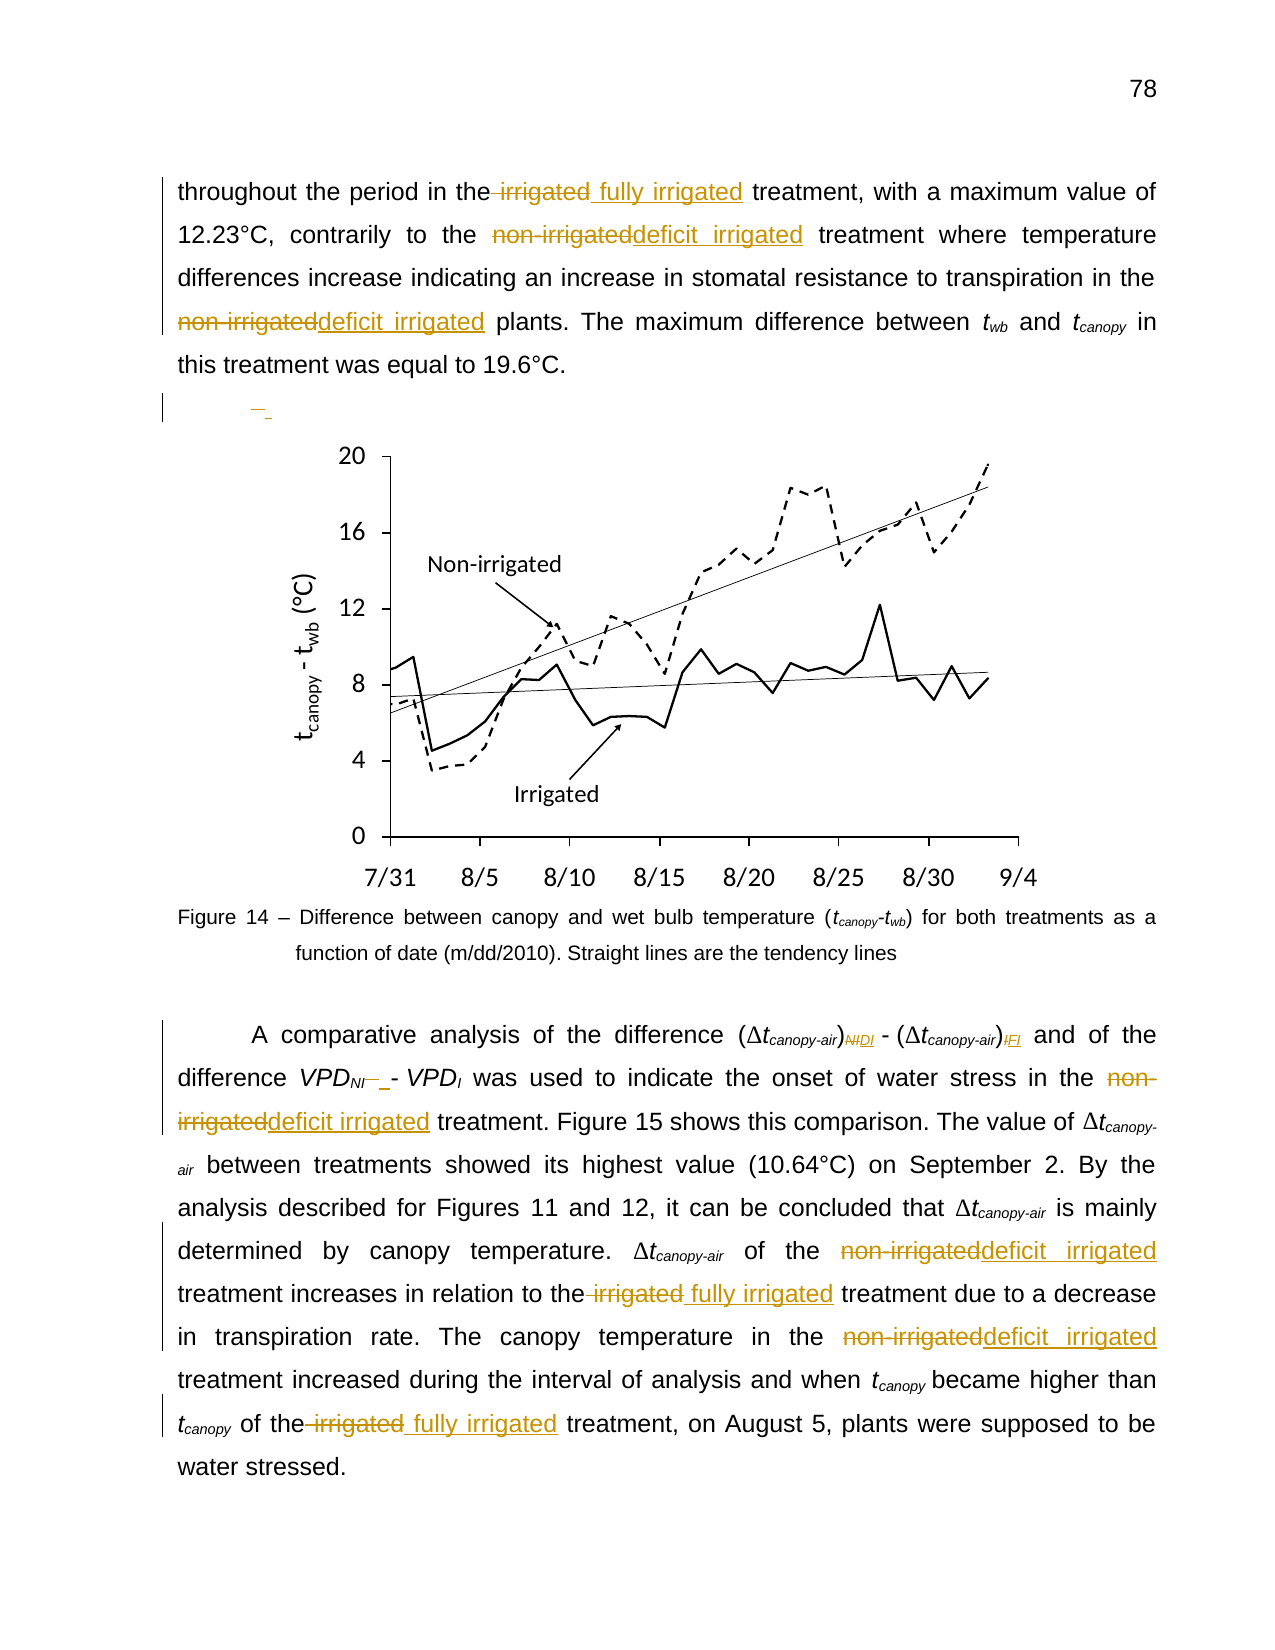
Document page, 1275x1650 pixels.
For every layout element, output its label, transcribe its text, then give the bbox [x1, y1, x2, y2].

text A comparative analysis of the difference (Δtcanopy-air) - (Δtcanopy-air) and of the difference VPDNI- VPDI was used to indicate the onset of water stress in the treatment. Figure 15 shows this comparison. The value of Δtcanopy-air between treatments showed its highest value (10.64°C) on September 2. By the analysis described for Figures 11 and 12, it can be concluded that Δtcanopy-air is mainly determined by canopy temperature. Δtcanopy-air of the treatment increases in relation to the treatment due to a decrease in transpiration rate. The canopy temperature in the treatment increased during the interval of analysis and when tcanopy became higher than tcanopy of the treatment, on August 5, plants were supposed to be water stressed. [177, 1020, 1157, 1481]
